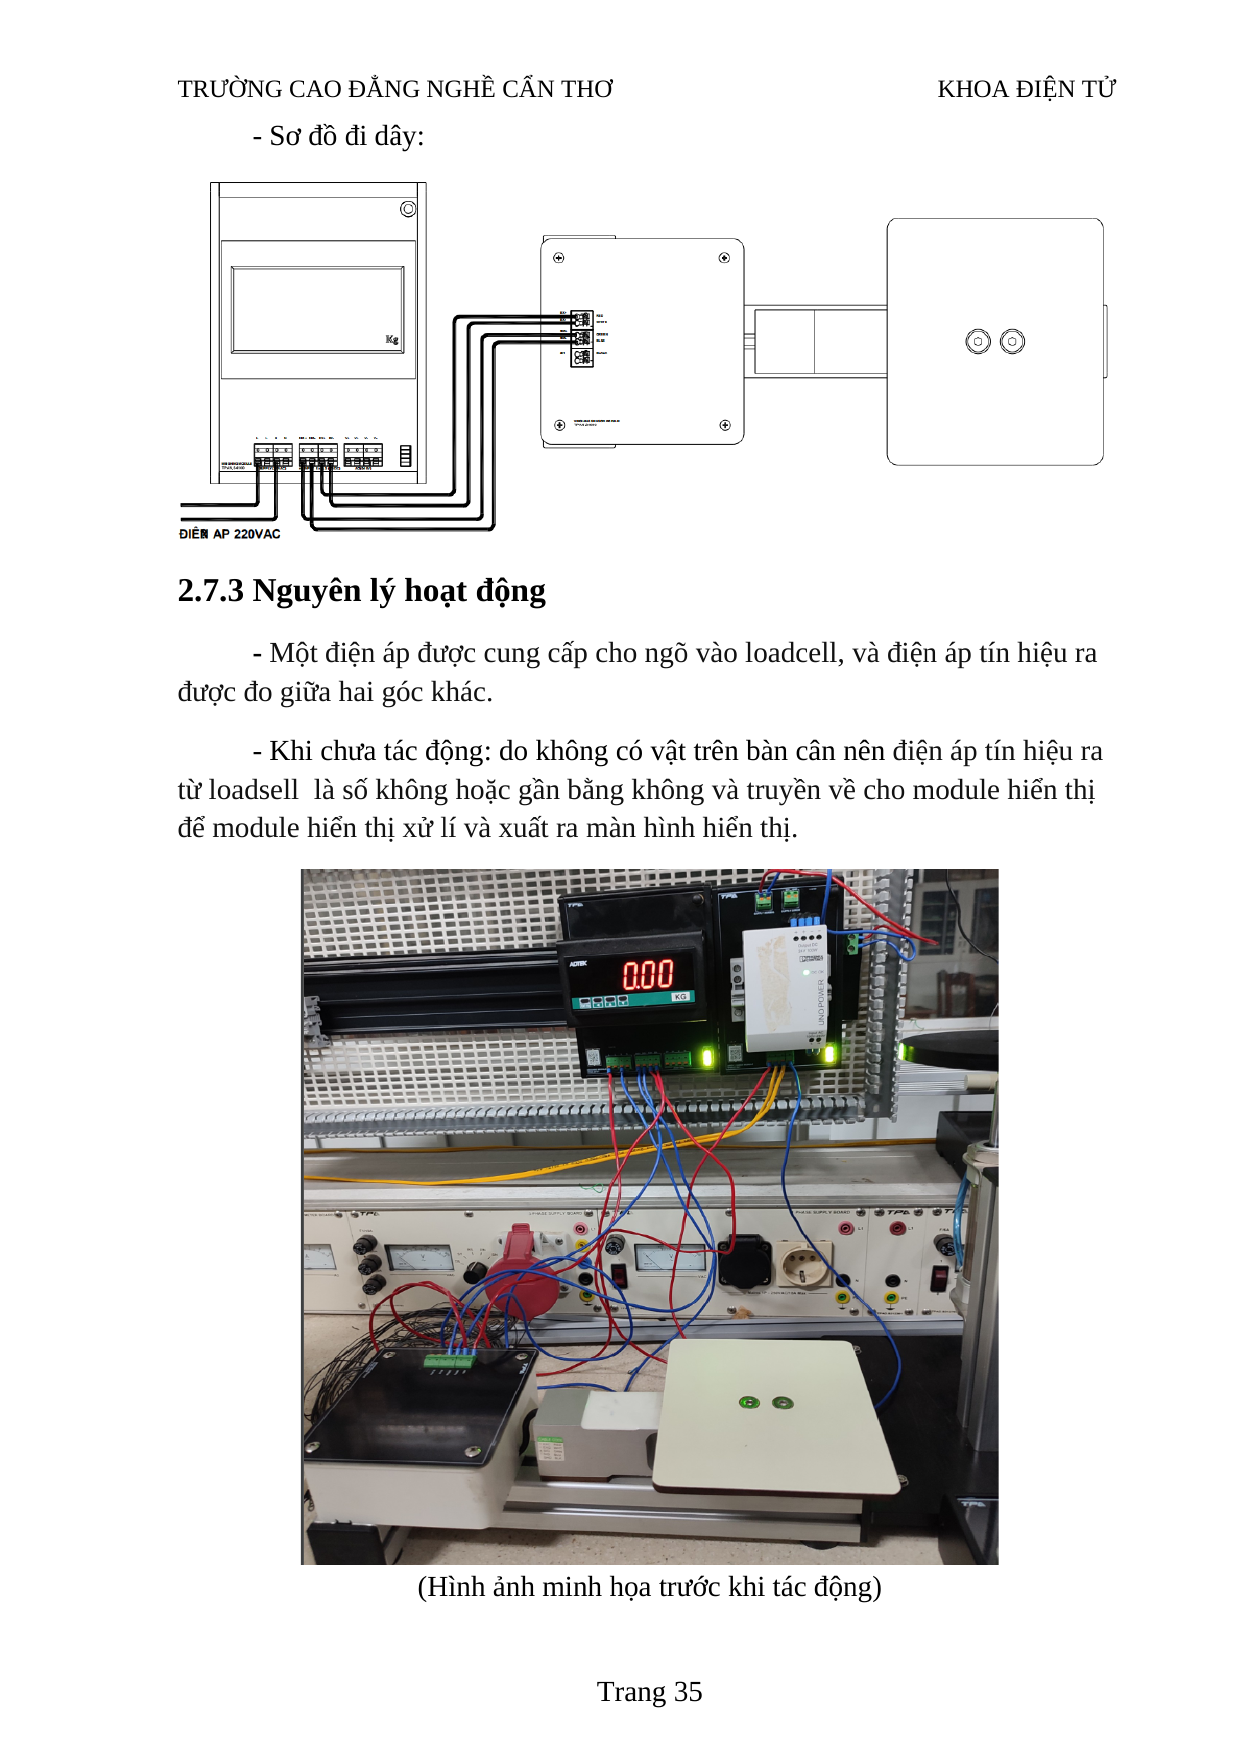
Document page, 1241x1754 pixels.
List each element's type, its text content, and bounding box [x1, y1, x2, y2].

picture [300, 869, 999, 1565]
text - Sơ đồ đi dây: [177, 118, 1122, 152]
text 2.7.3 Nguyên lý hoạt động [177, 571, 1122, 609]
text (Hình ảnh minh họa trước khi tác động) [177, 1569, 1122, 1603]
text - Khi chưa tác động: do không có vật trên bàn cân nên điện áp tín hiệu ra từ loadsell là số không hoặc gần bằng không và truyền về cho module hiển thị để module hiển thị xử lí và xuất ra màn hình hiển thị. [177, 733, 1122, 844]
text - Một điện áp được cung cấp cho ngõ vào loadcell, và điện áp tín hiệu ra được đo giữa hai góc khác. [177, 635, 1122, 707]
picture [177, 177, 1121, 545]
